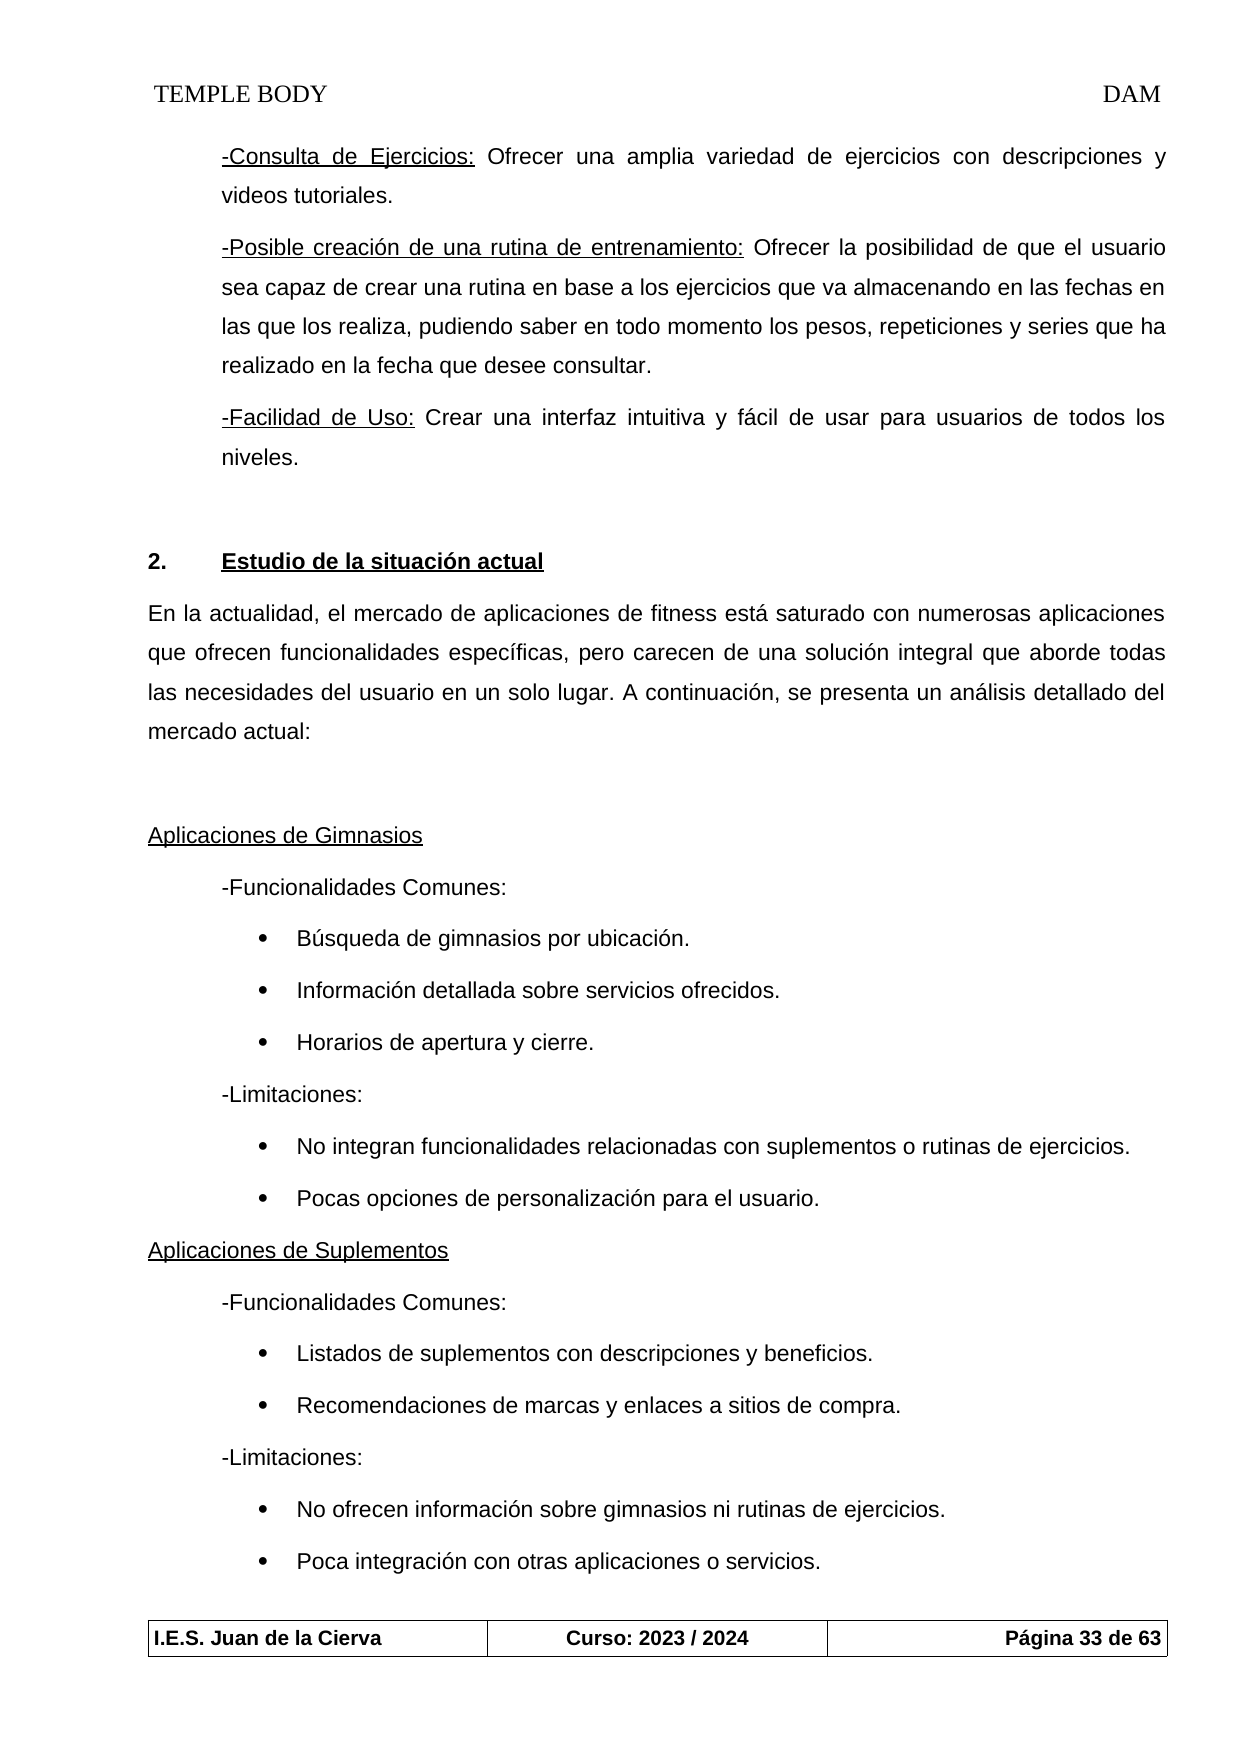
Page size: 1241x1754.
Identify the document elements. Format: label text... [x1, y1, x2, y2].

list No integran funcionalidades relacionadas con suplementos o rutinas de ejercicios. [259, 1133, 1167, 1159]
text -Funcionalidades Comunes: [148, 1288, 1167, 1315]
list Poca integración con otras aplicaciones o servicios. [259, 1548, 1167, 1574]
list Estudio de la situación actual [148, 548, 1167, 574]
text -Limitaciones: [148, 1081, 1167, 1107]
list Recomendaciones de marcas y enlaces a sitios de compra. [259, 1392, 1167, 1419]
text Aplicaciones de Gimnasios [148, 822, 1167, 848]
text -Posible creación de una rutina de entrenamiento: Ofrecer la posibilidad de que el usuario sea capaz de crear una rutina en base a los ejercicios que va almacenando en las fechas en las que los realiza, pudiendo saber en todo momento los pesos, repeticiones y series que ha realizado en la fecha que desee consultar. [221, 234, 1167, 379]
list Listados de suplementos con descripciones y beneficios. [259, 1340, 1167, 1367]
text -Facilidad de Uso: Crear una interfaz intuitiva y fácil de usar para usuarios de todos los niveles. [221, 404, 1167, 470]
text Aplicaciones de Suplementos [148, 1237, 1167, 1263]
list Horarios de apertura y cierre. [259, 1029, 1167, 1056]
text -Funcionalidades Comunes: [148, 873, 1167, 900]
list No ofrecen información sobre gimnasios ni rutinas de ejercicios. [259, 1496, 1167, 1522]
text -Limitaciones: [148, 1444, 1167, 1471]
list Búsqueda de gimnasios por ubicación. [259, 925, 1167, 952]
list Pocas opciones de personalización para el usuario. [259, 1185, 1167, 1211]
text En la actualidad, el mercado de aplicaciones de fitness está saturado con numerosas aplicaciones que ofrecen funcionalidades específicas, pero carecen de una solución integral que aborde todas las necesidades del usuario en un solo lugar. A continuación, se presenta un análisis detallado del mercado actual: [148, 599, 1167, 744]
text -Consulta de Ejercicios: Ofrecer una amplia variedad de ejercicios con descripciones y videos tutoriales. [221, 143, 1167, 208]
list Información detallada sobre servicios ofrecidos. [259, 977, 1167, 1004]
